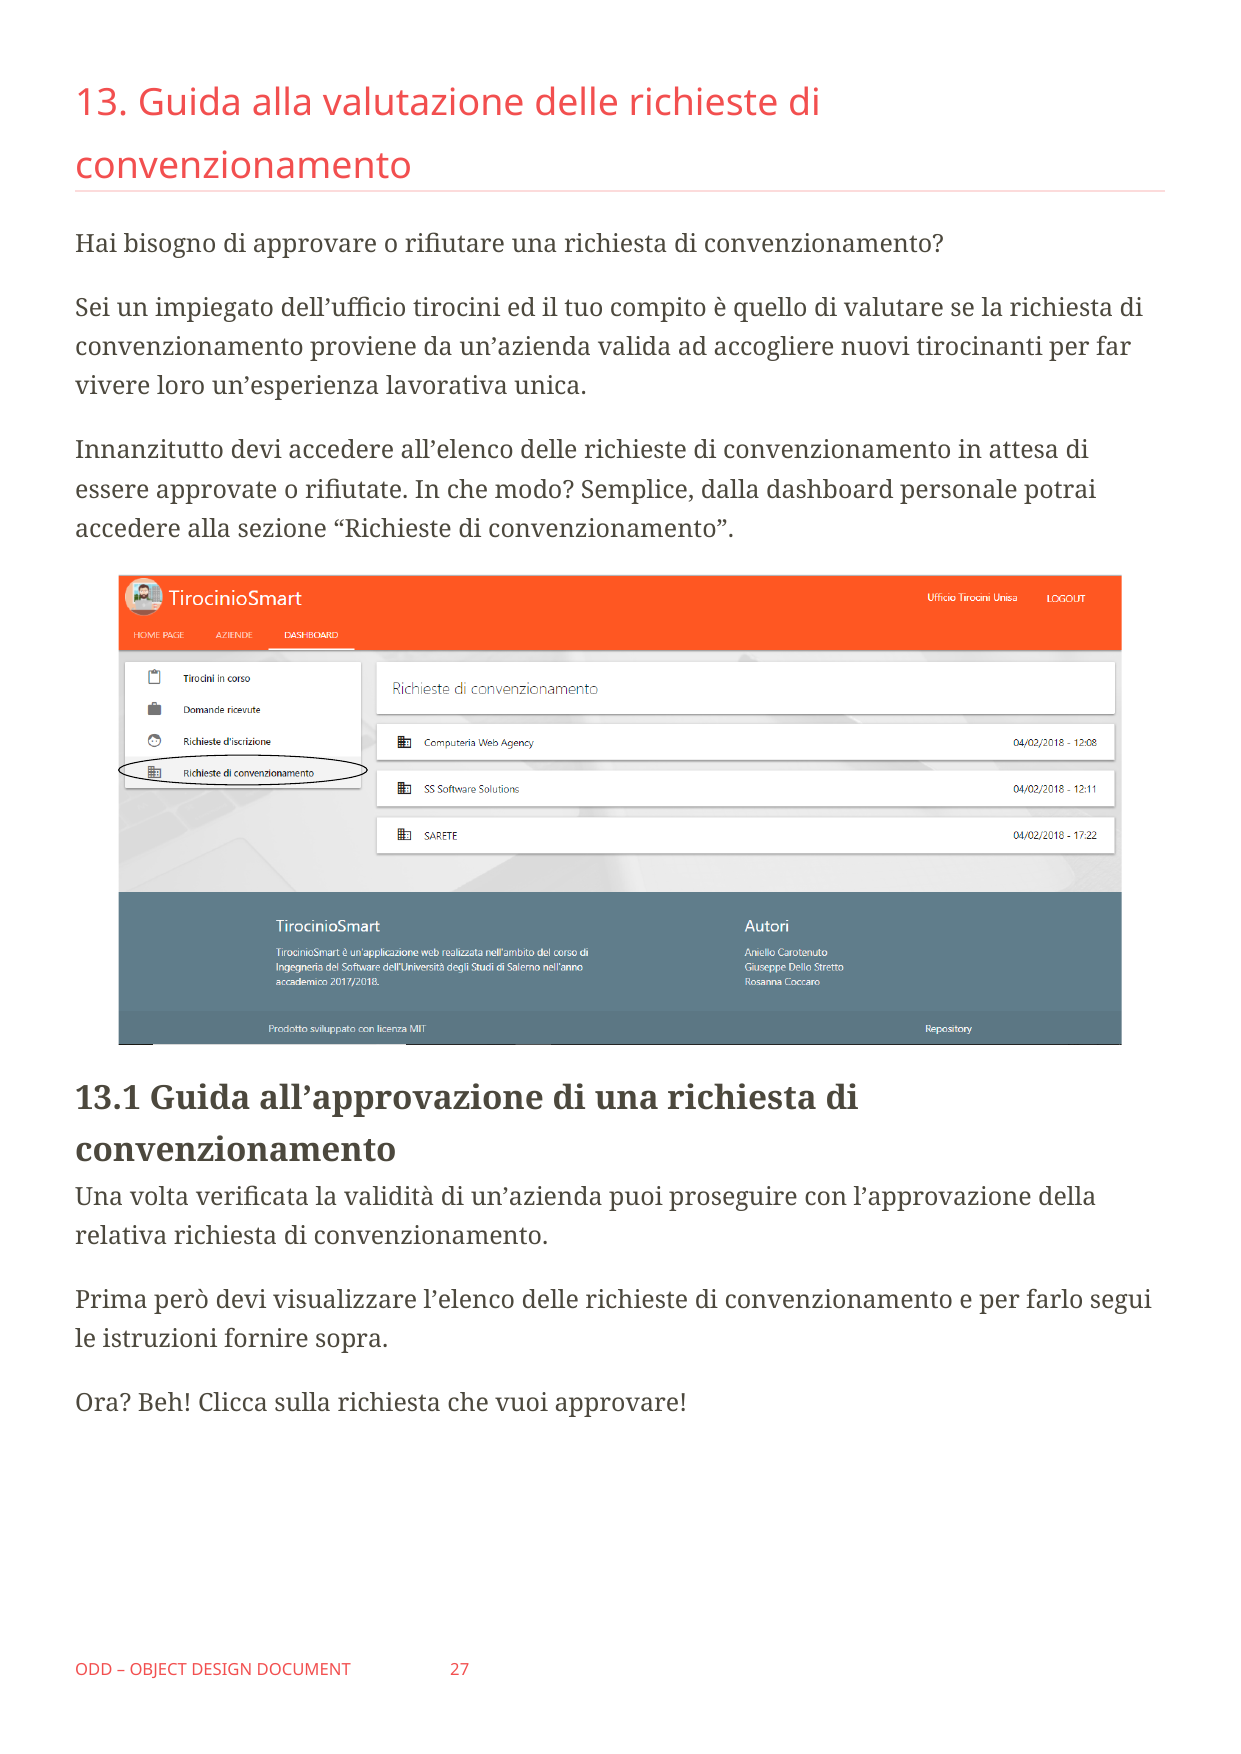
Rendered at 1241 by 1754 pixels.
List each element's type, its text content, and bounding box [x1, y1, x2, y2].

text Una volta verificata la validità di un’azienda puoi proseguire con l’approvazione della relativa richiesta di convenzionamento. [75, 1178, 1165, 1252]
text Innanzitutto devi accedere all’elenco delle richieste di convenzionamento in attesa di essere approvate o rifiutate. In che modo? Semplice, dalla dashboard personale potrai accedere alla sezione “Richieste di convenzionamento”. [75, 432, 1165, 544]
text Prima però devi visualizzare l’elenco delle richieste di convenzionamento e per farlo segui le istruzioni fornire sopra. [75, 1282, 1165, 1355]
text Sei un impiegato dell’ufficio tirocini ed il tuo compito è quello di valutare se la richiesta di convenzionamento proviene da un’azienda valida ad accogliere nuovi tirocinanti per far vivere loro un’esperienza lavorativa unica. [75, 289, 1165, 402]
text Ora? Beh! Clicca sulla richiesta che vuoi approvare! [75, 1385, 1165, 1419]
text 13.1 Guida all’approvazione di una richiesta di convenzionamento [75, 1074, 1165, 1172]
picture [118, 574, 1122, 1045]
picture [120, 756, 366, 784]
text Hai bisogno di approvare o rifiutare una richiesta di convenzionamento? [75, 225, 1165, 259]
text 13. Guida alla valutazione delle richieste di convenzionamento [75, 75, 1165, 190]
